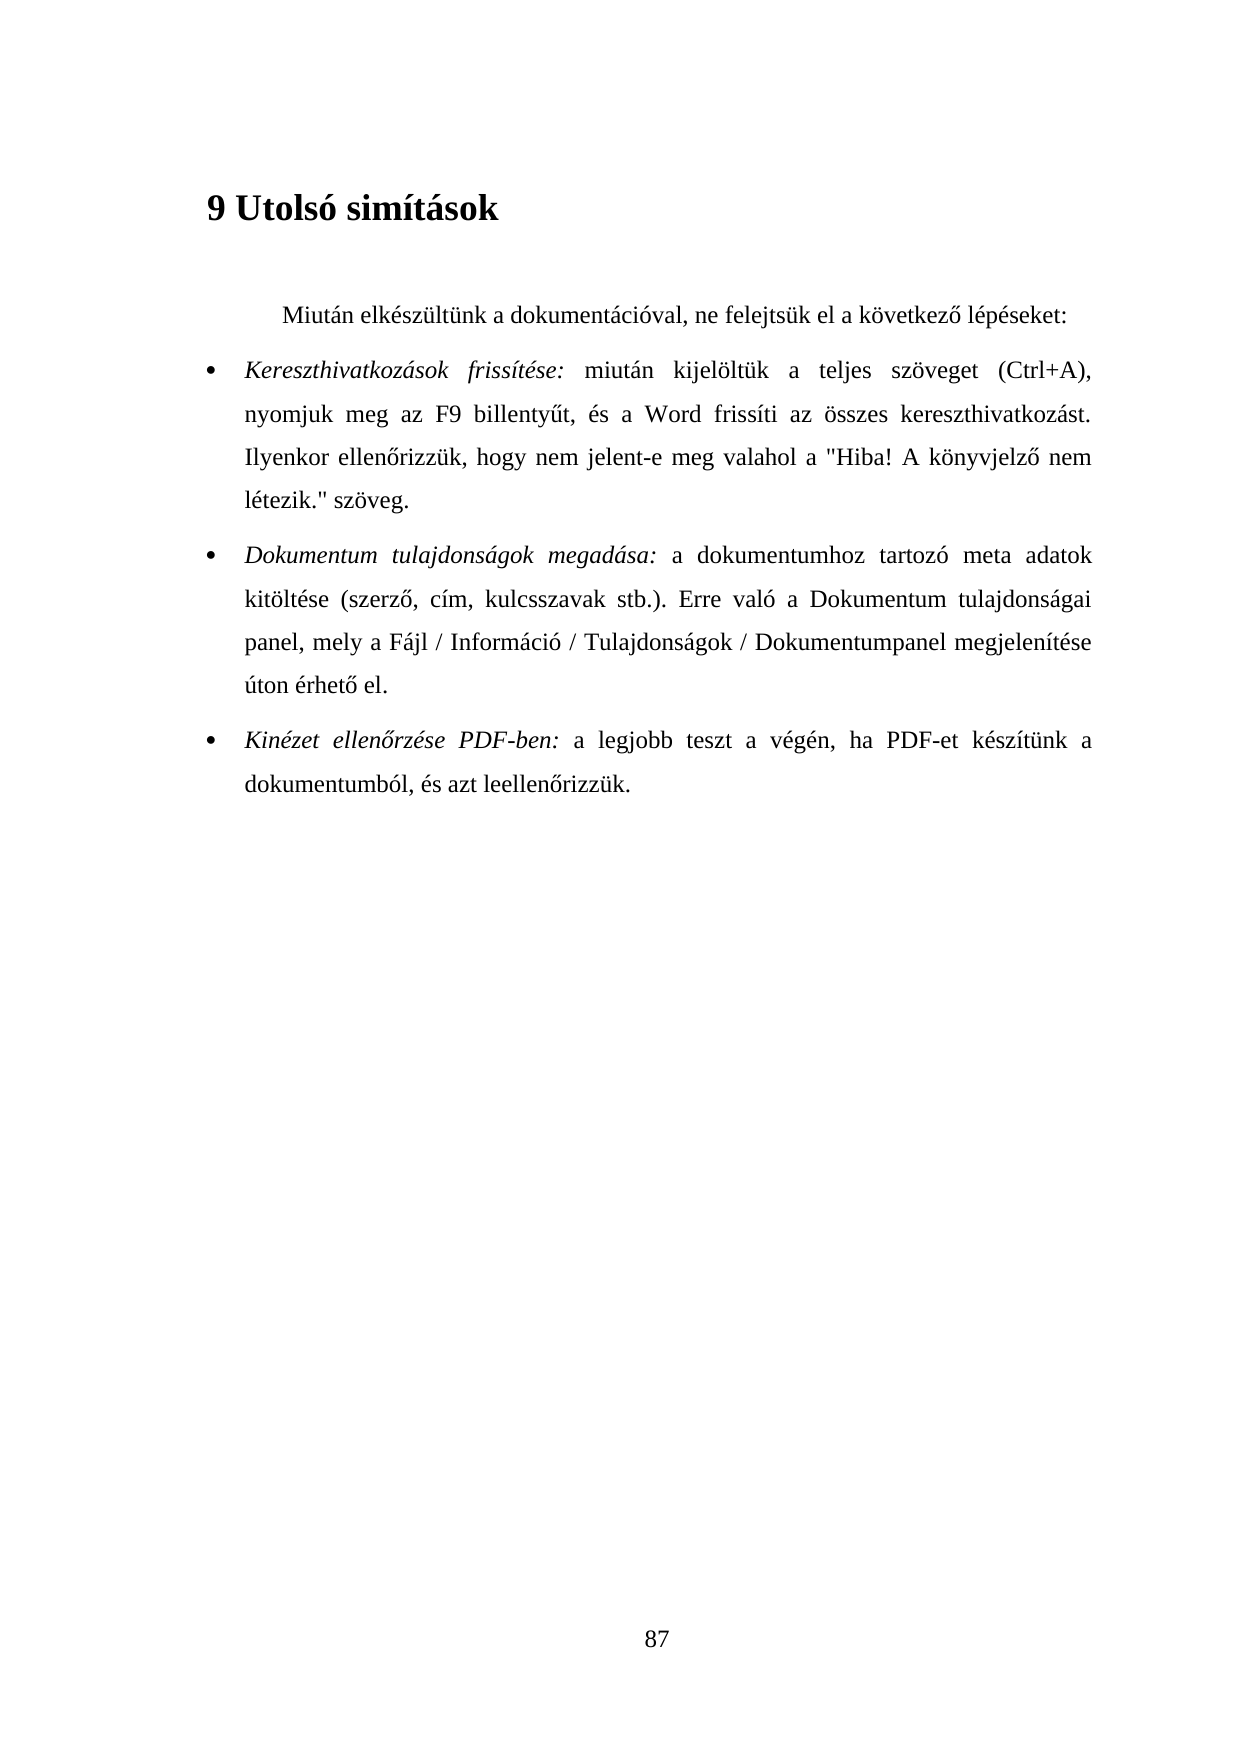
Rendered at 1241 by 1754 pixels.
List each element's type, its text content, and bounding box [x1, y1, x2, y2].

list Kinézet ellenőrzése PDF-ben: a legjobb teszt a végén, ha PDF-et készítünk a dokumentumból, és azt leellenőrizzük. [207, 726, 1092, 797]
subtitle Utolsó simítások [207, 185, 1092, 228]
text Miután elkészültünk a dokumentációval, ne felejtsük el a következő lépéseket: [207, 300, 1092, 329]
list Kereszthivatkozások frissítése: miután kijelöltük a teljes szöveget (Ctrl+A), nyomjuk meg az F9 billentyűt, és a Word frissíti az összes kereszthivatkozást. Ilyenkor ellenőrizzük, hogy nem jelent-e meg valahol a "Hiba! A könyvjelző nem létezik." szöveg. [207, 356, 1092, 514]
list Dokumentum tulajdonságok megadása: a dokumentumhoz tartozó meta adatok kitöltése (szerző, cím, kulcsszavak stb.). Erre való a Dokumentum tulajdonságai panel, mely a Fájl / Információ / Tulajdonságok / Dokumentumpanel megjelenítése úton érhető el. [207, 541, 1092, 699]
